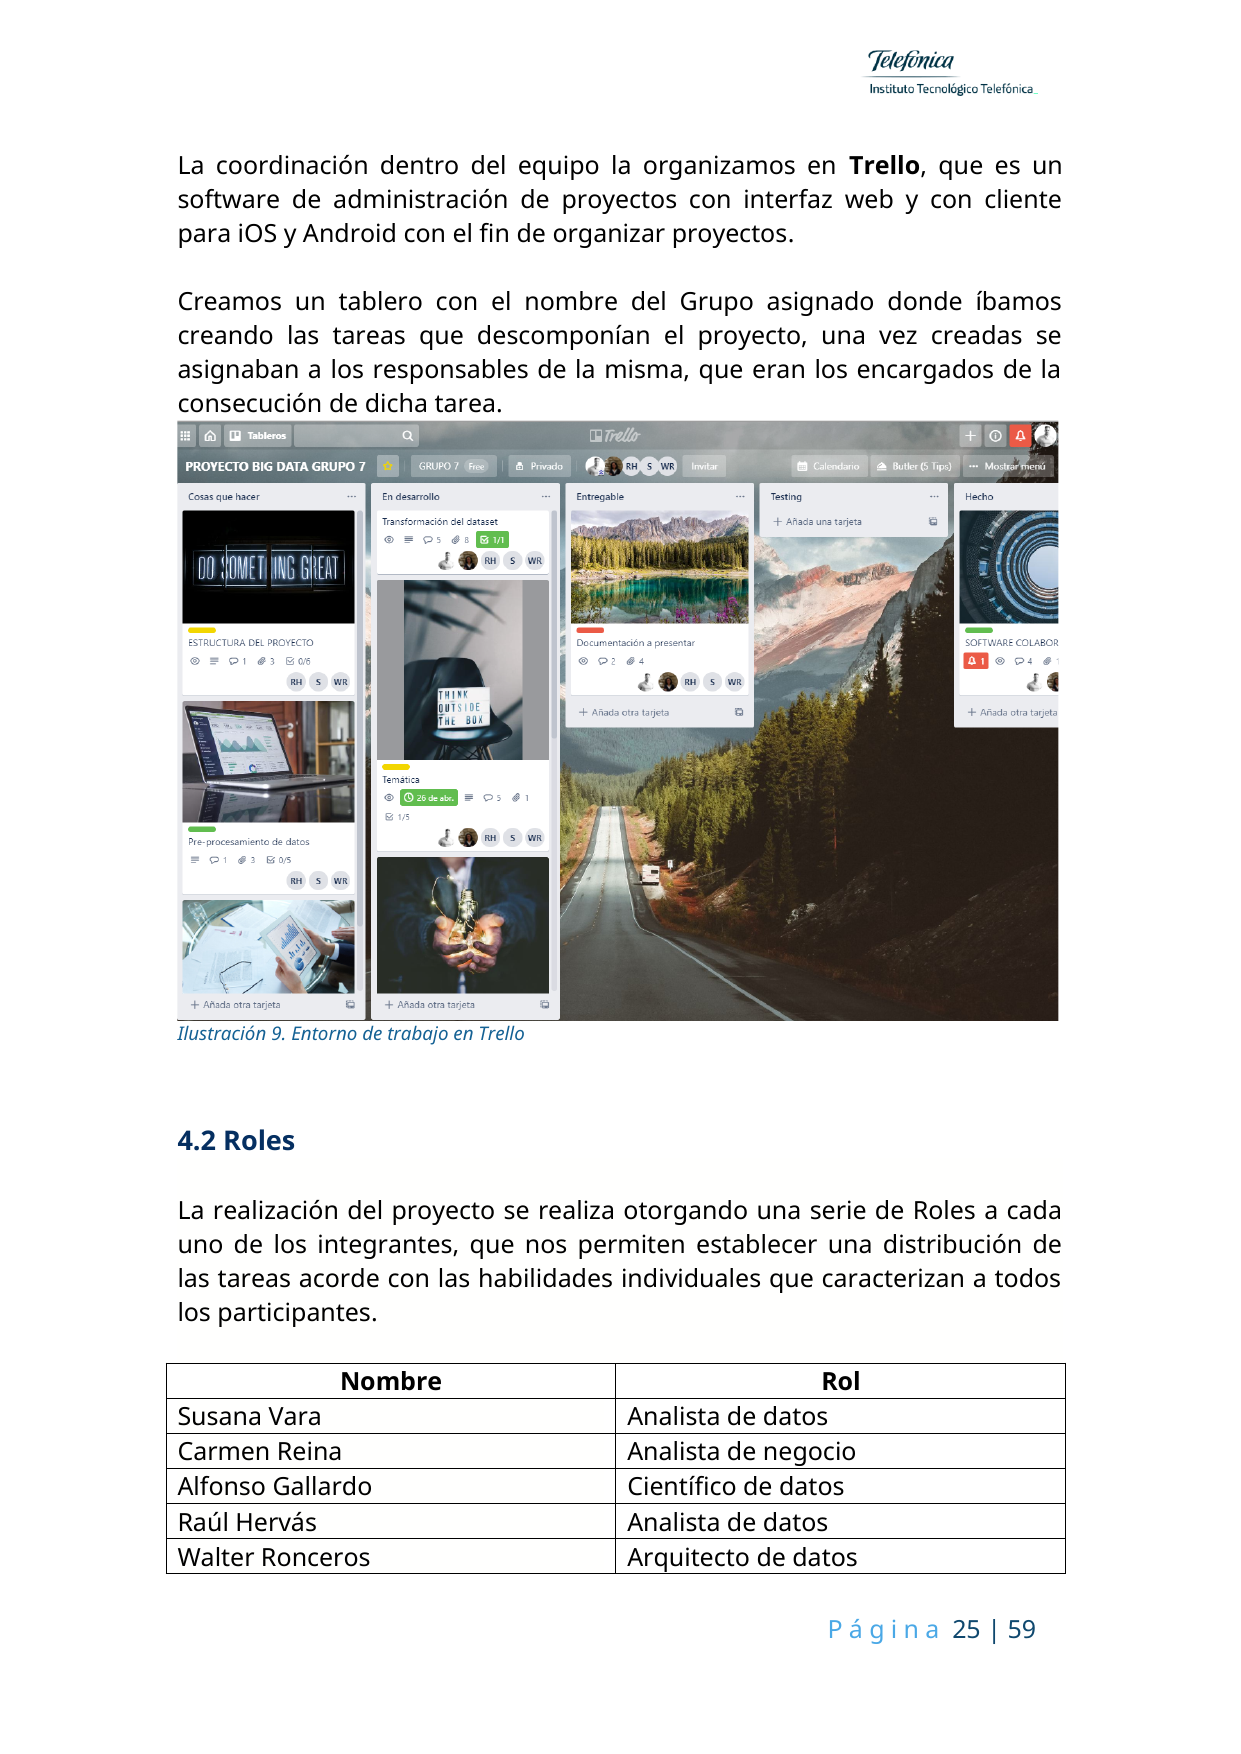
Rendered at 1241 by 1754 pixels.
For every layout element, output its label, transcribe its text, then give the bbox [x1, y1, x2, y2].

table_cell Analista de datos [616, 1399, 1065, 1433]
text La coordinación dentro del equipo la organizamos en Trello, que es un software de administración de proyectos con interfaz web y con cliente para iOS y Android con el fin de organizar proyectos​. [177, 148, 1063, 250]
text Creamos un tablero con el nombre del Grupo asignado donde íbamos creando las tareas que descomponían el proyecto, una vez creadas se asignaban a los responsables de la misma, que eran los encargados de la consecución de dicha tarea. [177, 284, 1063, 420]
table_cell Analista de datos [616, 1504, 1065, 1538]
picture [822, 29, 1064, 109]
subtitle 4.2 Roles [177, 1121, 1063, 1158]
table_cell Científico de datos [616, 1469, 1065, 1503]
text La realización del proyecto se realiza otorgando una serie de Roles a cada uno de los integrantes, que nos permiten establecer una distribución de las tareas acorde con las habilidades individuales que caracterizan a todos los participantes. [177, 1192, 1063, 1329]
table_cell Arquitecto de datos [616, 1539, 1065, 1573]
picture [177, 420, 1059, 1021]
table_cell Analista de negocio [616, 1434, 1065, 1468]
table_header Nombre [167, 1364, 615, 1398]
table_header Rol [616, 1364, 1065, 1398]
